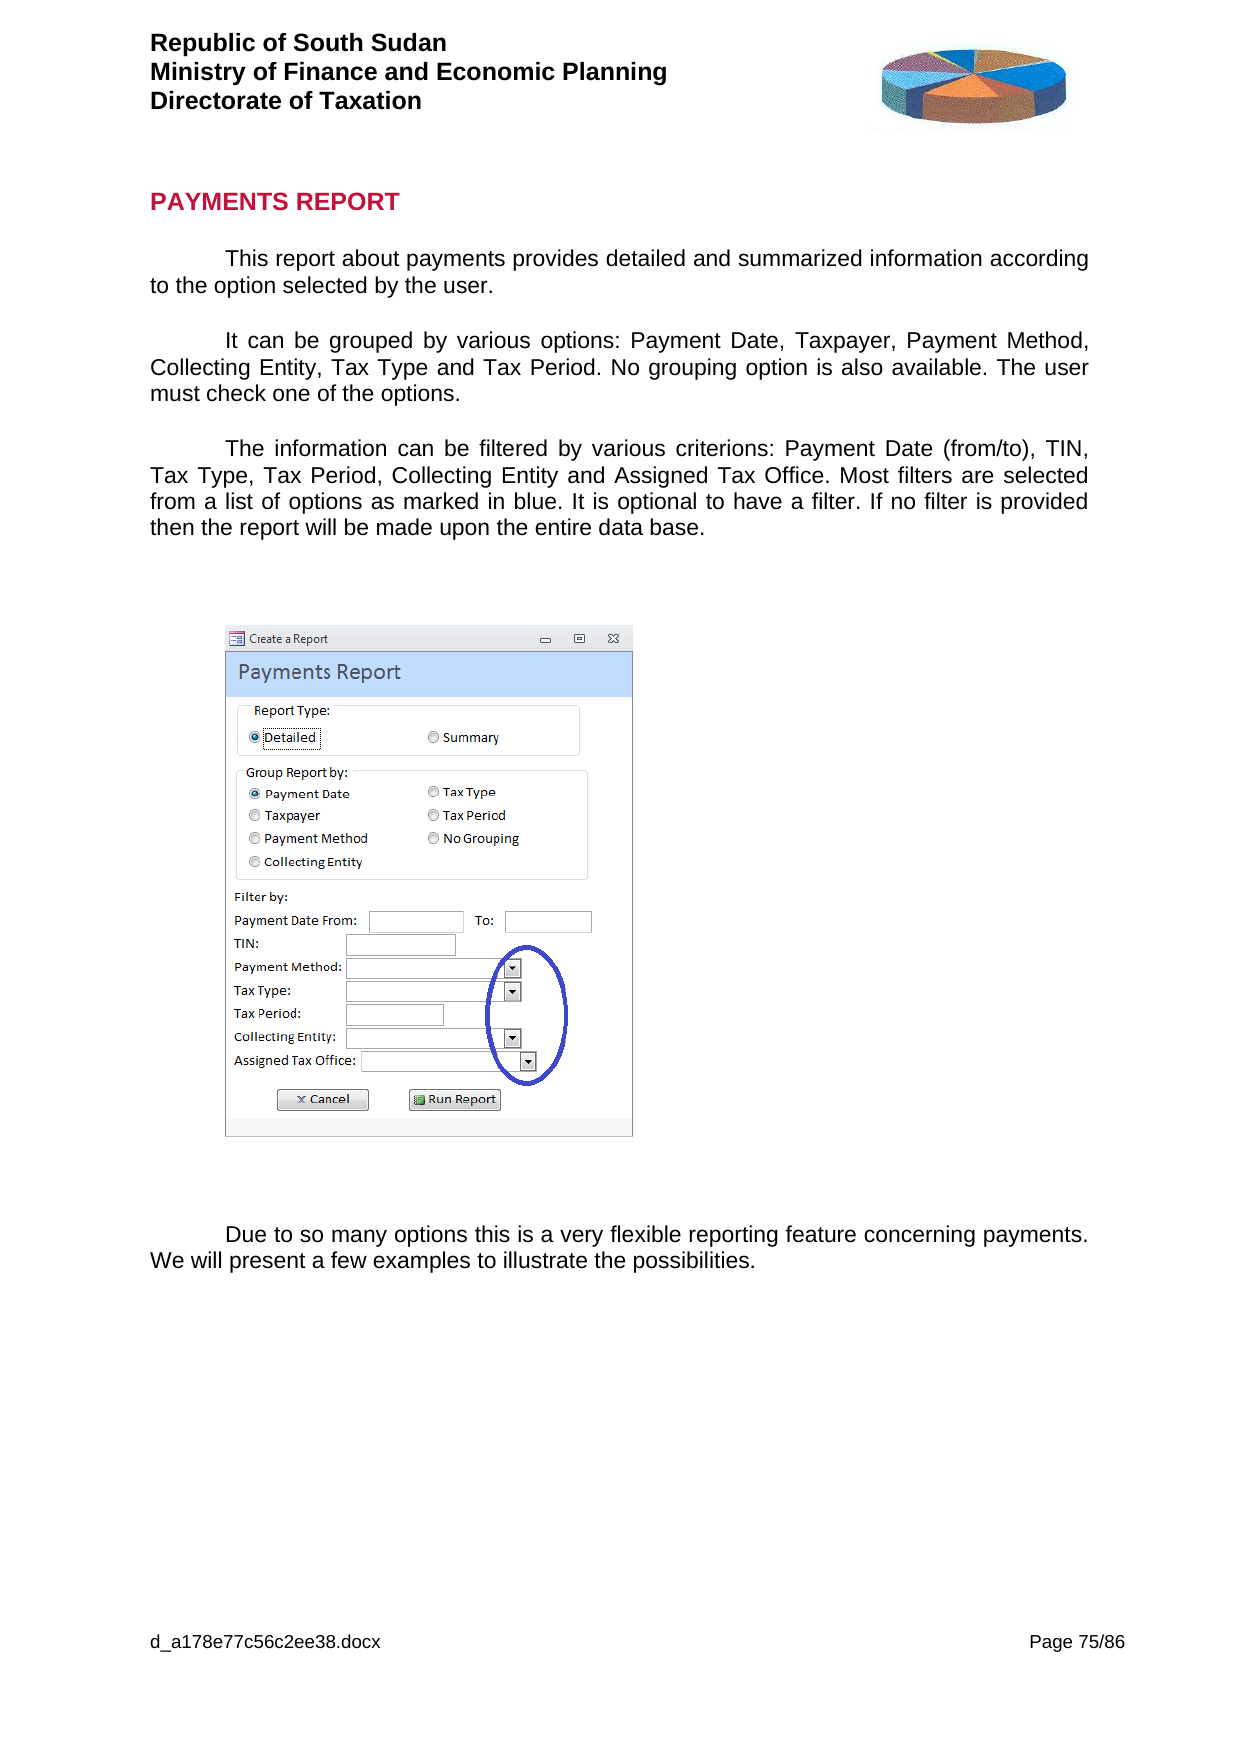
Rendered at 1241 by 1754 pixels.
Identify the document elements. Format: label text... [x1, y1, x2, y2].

text It can be grouped by various options: Payment Date, Taxpayer, Payment Method, Collecting Entity, Tax Type and Tax Period. No grouping option is also available. The user must check one of the options. [150, 327, 1090, 406]
text This report about payments provides detailed and summarized information according to the option selected by the user. [150, 245, 1090, 298]
text Due to so many options this is a very flexible reporting feature concerning payments. We will present a few examples to illustrate the possibilities. [150, 1221, 1090, 1274]
text The information can be filtered by various criterions: Payment Date (from/to), TIN, Tax Type, Tax Period, Collecting Entity and Assigned Tax Office. Most filters are selected from a list of options as marked in blue. It is optional to have a filter. If no filter is provided then the report will be made upon the entire data base. [150, 435, 1090, 541]
picture [225, 625, 634, 1137]
subtitle PAYMENTS REPORT [150, 187, 1090, 216]
picture [867, 42, 1077, 136]
